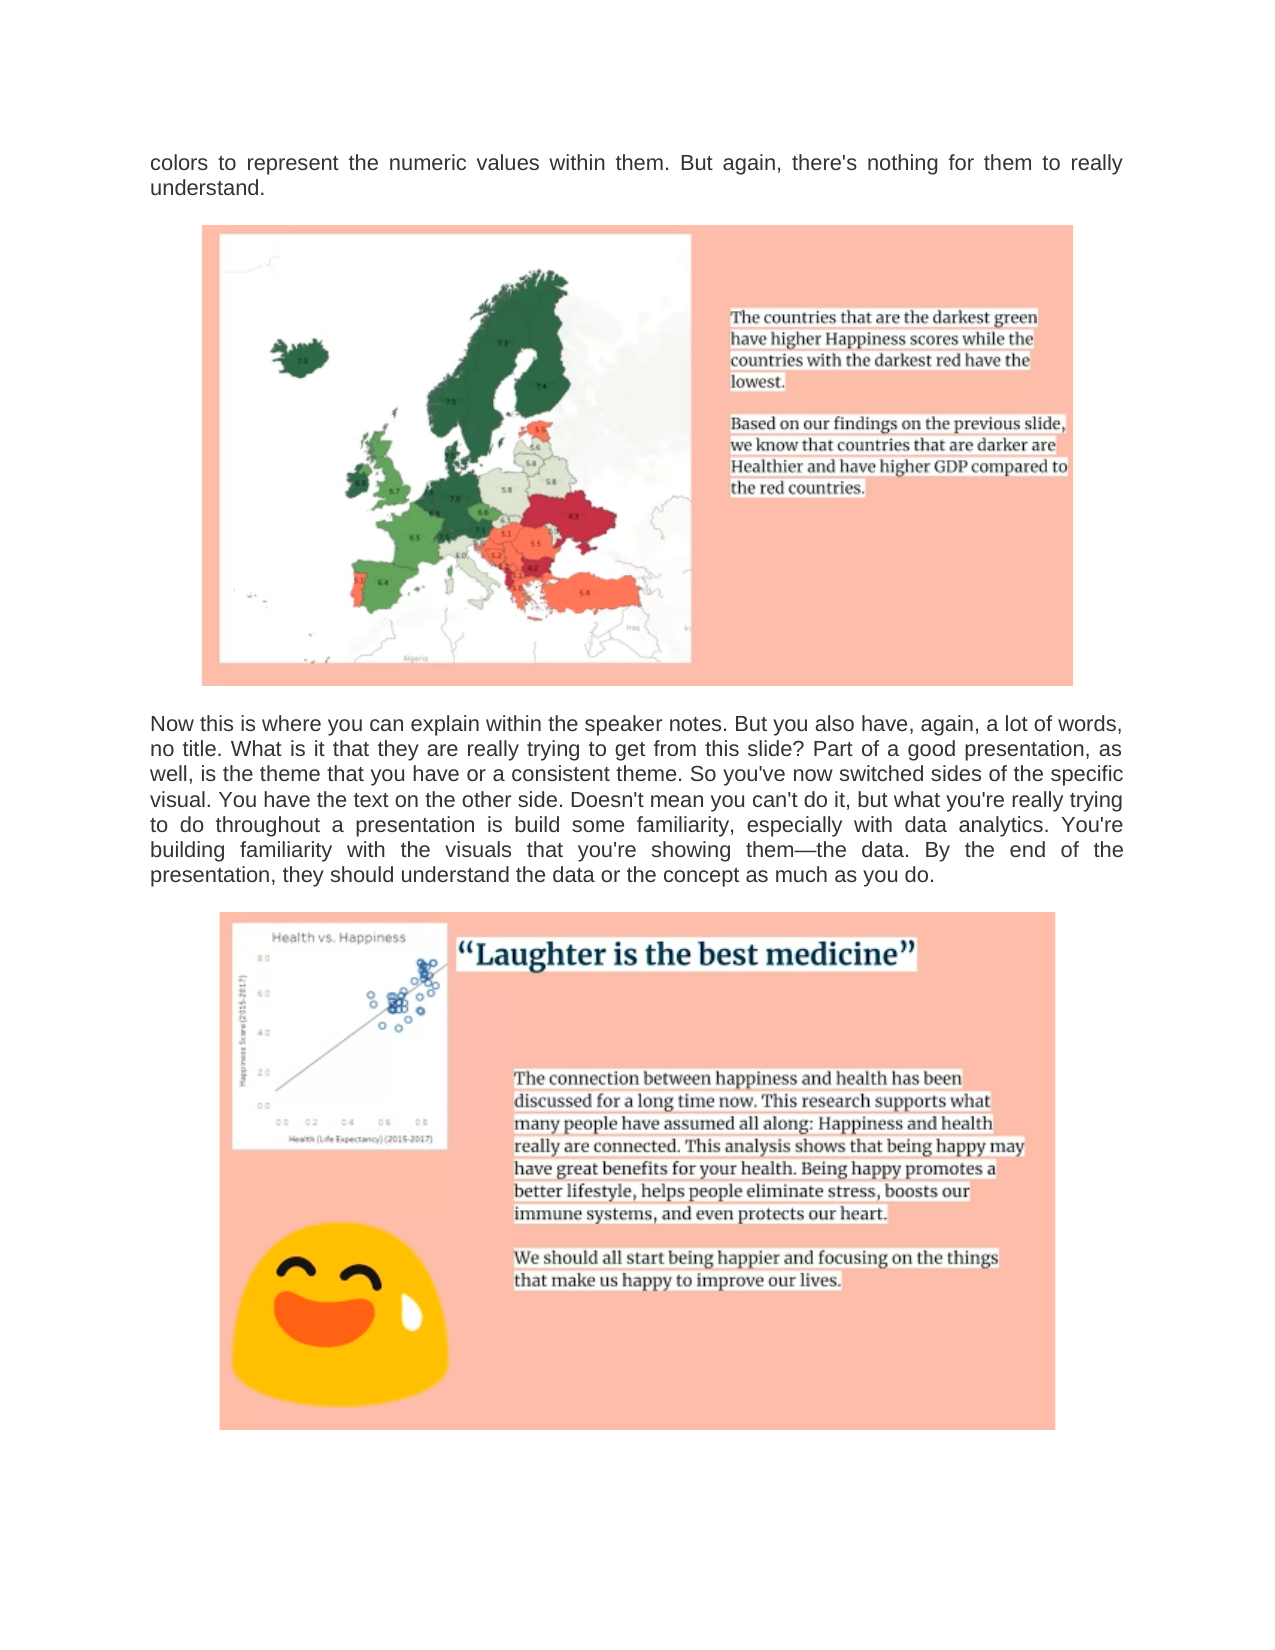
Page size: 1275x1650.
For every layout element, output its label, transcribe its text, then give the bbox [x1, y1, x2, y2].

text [150, 150, 1125, 200]
picture [201, 225, 1074, 686]
picture [219, 912, 1056, 1430]
text Now this is where you can explain within the speaker notes. But you also have, again, a lot of words, no title. What is it that they are really trying to get from this slide? Part of a good presentation, as well, is the theme that you have or a consistent theme. So you've now switched sides of the specific visual. You have the text on the other side. Doesn't mean you can't do it, but what you're really trying to do throughout a presentation is build some familiarity, especially with data analytics. You're building familiarity with the visuals that you're showing them—the data. By the end of the presentation, they should understand the data or the concept as much as you do. [150, 711, 1125, 887]
